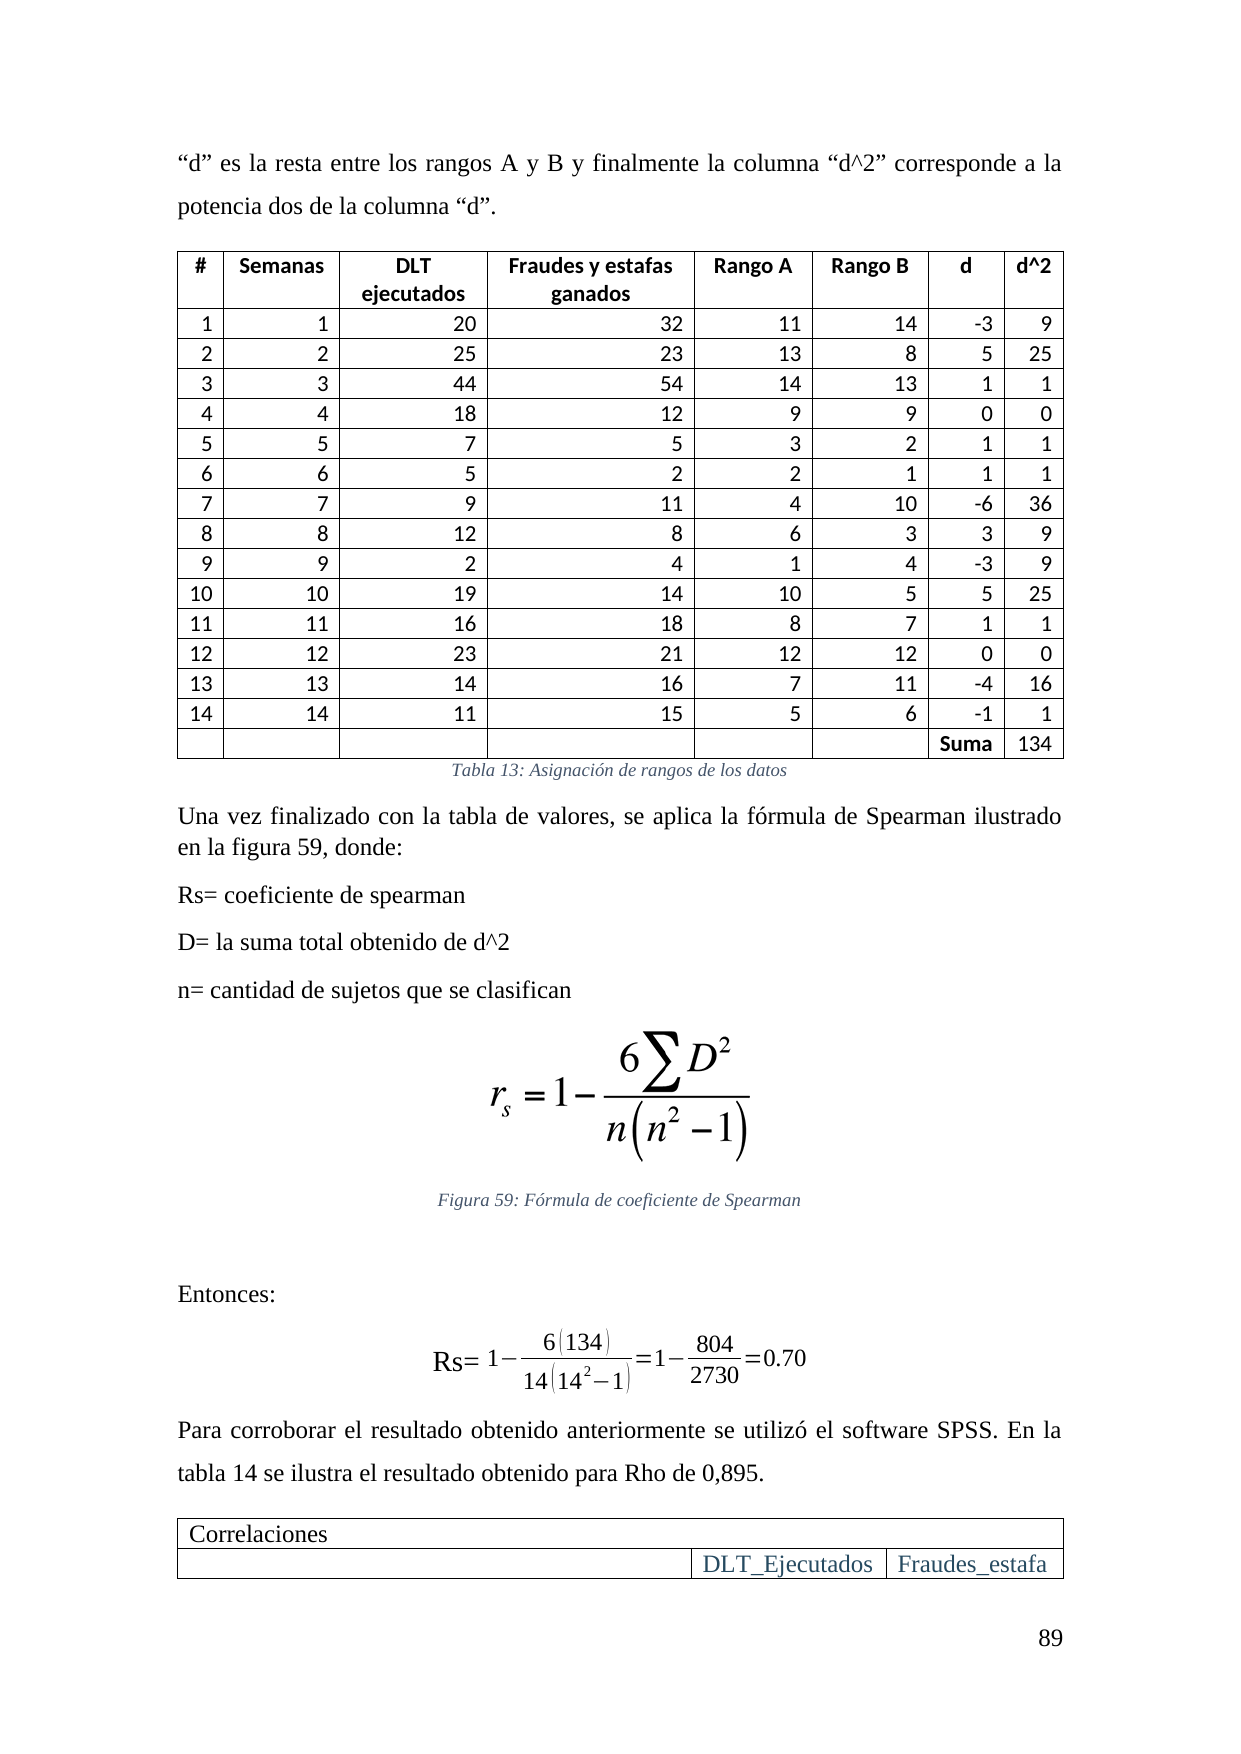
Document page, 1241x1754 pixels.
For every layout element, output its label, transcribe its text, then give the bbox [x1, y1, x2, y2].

table_cell 19 [340, 579, 487, 608]
table_cell -4 [929, 669, 1004, 698]
table_cell 1 [1005, 369, 1063, 398]
table_cell 11 [813, 669, 928, 698]
table_cell [178, 729, 223, 758]
table_cell 6 [224, 459, 339, 488]
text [177, 148, 1063, 219]
table_cell 7 [178, 489, 223, 518]
table_cell 13 [224, 669, 339, 698]
text Entonces: [177, 1279, 1063, 1308]
table_header Rango B [813, 252, 928, 308]
table_cell 9 [1005, 549, 1063, 578]
table_cell 1 [813, 459, 928, 488]
table_cell [224, 729, 339, 758]
table_cell 11 [224, 609, 339, 638]
table_cell 9 [340, 489, 487, 518]
table_cell 10 [813, 489, 928, 518]
table_cell 23 [488, 339, 694, 368]
table_cell 1 [224, 309, 339, 338]
table_cell 6 [695, 519, 812, 548]
table_cell [695, 729, 812, 758]
table_cell 0 [929, 399, 1004, 428]
table_cell 14 [695, 369, 812, 398]
table_cell [813, 729, 928, 758]
table_cell 11 [695, 309, 812, 338]
table_cell 12 [813, 639, 928, 668]
table_cell 8 [488, 519, 694, 548]
table_cell 9 [178, 549, 223, 578]
table_cell 2 [488, 459, 694, 488]
table_cell 1 [1005, 429, 1063, 458]
table_cell 12 [695, 639, 812, 668]
table_cell 44 [340, 369, 487, 398]
table_cell 9 [224, 549, 339, 578]
table_header d^2 [1005, 252, 1063, 308]
table_cell 5 [813, 579, 928, 608]
table_cell 12 [488, 399, 694, 428]
table_cell 7 [224, 489, 339, 518]
table_header Correlaciones [178, 1519, 1063, 1548]
text Una vez finalizado con la tabla de valores, se aplica la fórmula de Spearman ilustrado en la figura 59, donde: [177, 801, 1063, 861]
table_cell 3 [929, 519, 1004, 548]
table_cell 9 [1005, 309, 1063, 338]
table_cell 1 [1005, 699, 1063, 728]
table_cell -1 [929, 699, 1004, 728]
table_cell 10 [695, 579, 812, 608]
table_cell 4 [695, 489, 812, 518]
table_cell 4 [813, 549, 928, 578]
text Rs= [177, 1327, 1063, 1396]
table_cell 5 [929, 339, 1004, 368]
table_cell 14 [340, 669, 487, 698]
table_cell 25 [340, 339, 487, 368]
table_cell 6 [178, 459, 223, 488]
table_header Fraudes y estafas ganados [488, 252, 694, 308]
table_cell 134 [1005, 729, 1063, 758]
table_cell -3 [929, 309, 1004, 338]
table_cell 23 [340, 639, 487, 668]
table_cell 11 [488, 489, 694, 518]
table_cell 10 [224, 579, 339, 608]
table_cell 36 [1005, 489, 1063, 518]
table_cell Suma [929, 729, 1004, 758]
table_cell 12 [224, 639, 339, 668]
table_cell 3 [178, 369, 223, 398]
table_cell 7 [813, 609, 928, 638]
table_cell 16 [488, 669, 694, 698]
table_cell 54 [488, 369, 694, 398]
table_cell 1 [178, 309, 223, 338]
text Rs= coeficiente de spearman [177, 880, 1063, 908]
table_cell 14 [178, 699, 223, 728]
table_cell 4 [178, 399, 223, 428]
table_cell 0 [1005, 639, 1063, 668]
table_cell 15 [488, 699, 694, 728]
table_cell 9 [813, 399, 928, 428]
table_cell 1 [695, 549, 812, 578]
table_cell 1 [1005, 459, 1063, 488]
table_cell 13 [178, 669, 223, 698]
table_cell 16 [1005, 669, 1063, 698]
table_cell DLT_Ejecutados [692, 1549, 886, 1578]
table_cell 5 [340, 459, 487, 488]
table_cell 6 [813, 699, 928, 728]
table_cell 14 [813, 309, 928, 338]
table_cell 1 [929, 369, 1004, 398]
text D= la suma total obtenido de d^2 [177, 927, 1063, 956]
table_cell [340, 729, 487, 758]
picture [485, 1022, 756, 1171]
table_cell 32 [488, 309, 694, 338]
table_cell -3 [929, 549, 1004, 578]
table_cell 9 [1005, 519, 1063, 548]
table_cell 21 [488, 639, 694, 668]
table_cell 2 [340, 549, 487, 578]
text n= cantidad de sujetos que se clasifican [177, 975, 1063, 1004]
table_cell 2 [695, 459, 812, 488]
table_cell 1 [929, 429, 1004, 458]
table_cell 25 [1005, 579, 1063, 608]
table_cell 0 [1005, 399, 1063, 428]
table_cell 11 [178, 609, 223, 638]
table_cell 4 [224, 399, 339, 428]
table_cell 11 [340, 699, 487, 728]
table_header Semanas [224, 252, 339, 308]
table_cell -6 [929, 489, 1004, 518]
table_cell 8 [813, 339, 928, 368]
table_cell 18 [340, 399, 487, 428]
table_cell 3 [695, 429, 812, 458]
table_cell 2 [813, 429, 928, 458]
table_cell 8 [224, 519, 339, 548]
table_cell 20 [340, 309, 487, 338]
table_cell 8 [178, 519, 223, 548]
table_cell [488, 729, 694, 758]
table_cell 8 [695, 609, 812, 638]
table_cell 14 [488, 579, 694, 608]
table_cell 7 [340, 429, 487, 458]
table_cell 5 [224, 429, 339, 458]
table_cell 1 [1005, 609, 1063, 638]
table_cell 3 [224, 369, 339, 398]
table_header # [178, 252, 223, 308]
table_cell 5 [695, 699, 812, 728]
table_cell 18 [488, 609, 694, 638]
table_cell 10 [178, 579, 223, 608]
table_cell 5 [929, 579, 1004, 608]
table_cell 16 [340, 609, 487, 638]
table_cell 14 [224, 699, 339, 728]
table_cell 13 [695, 339, 812, 368]
table_header DLT ejecutados [340, 252, 487, 308]
table_cell 9 [695, 399, 812, 428]
table_cell 12 [178, 639, 223, 668]
table_cell 2 [178, 339, 223, 368]
table_cell 13 [813, 369, 928, 398]
table_header Rango A [695, 252, 812, 308]
table_cell 1 [929, 609, 1004, 638]
table_cell 3 [813, 519, 928, 548]
table_cell 5 [488, 429, 694, 458]
table_cell 2 [224, 339, 339, 368]
table_cell 12 [340, 519, 487, 548]
text Para corroborar el resultado obtenido anteriormente se utilizó el software SPSS. En la tabla 14 se ilustra el resultado obtenido para Rho de 0,895. [177, 1415, 1063, 1487]
table_cell 7 [695, 669, 812, 698]
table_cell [887, 1549, 1063, 1578]
table_header d [929, 252, 1004, 308]
table_cell 5 [178, 429, 223, 458]
table_cell 1 [929, 459, 1004, 488]
table_cell 0 [929, 639, 1004, 668]
table_cell [178, 1549, 691, 1578]
table_cell 25 [1005, 339, 1063, 368]
table_cell 4 [488, 549, 694, 578]
